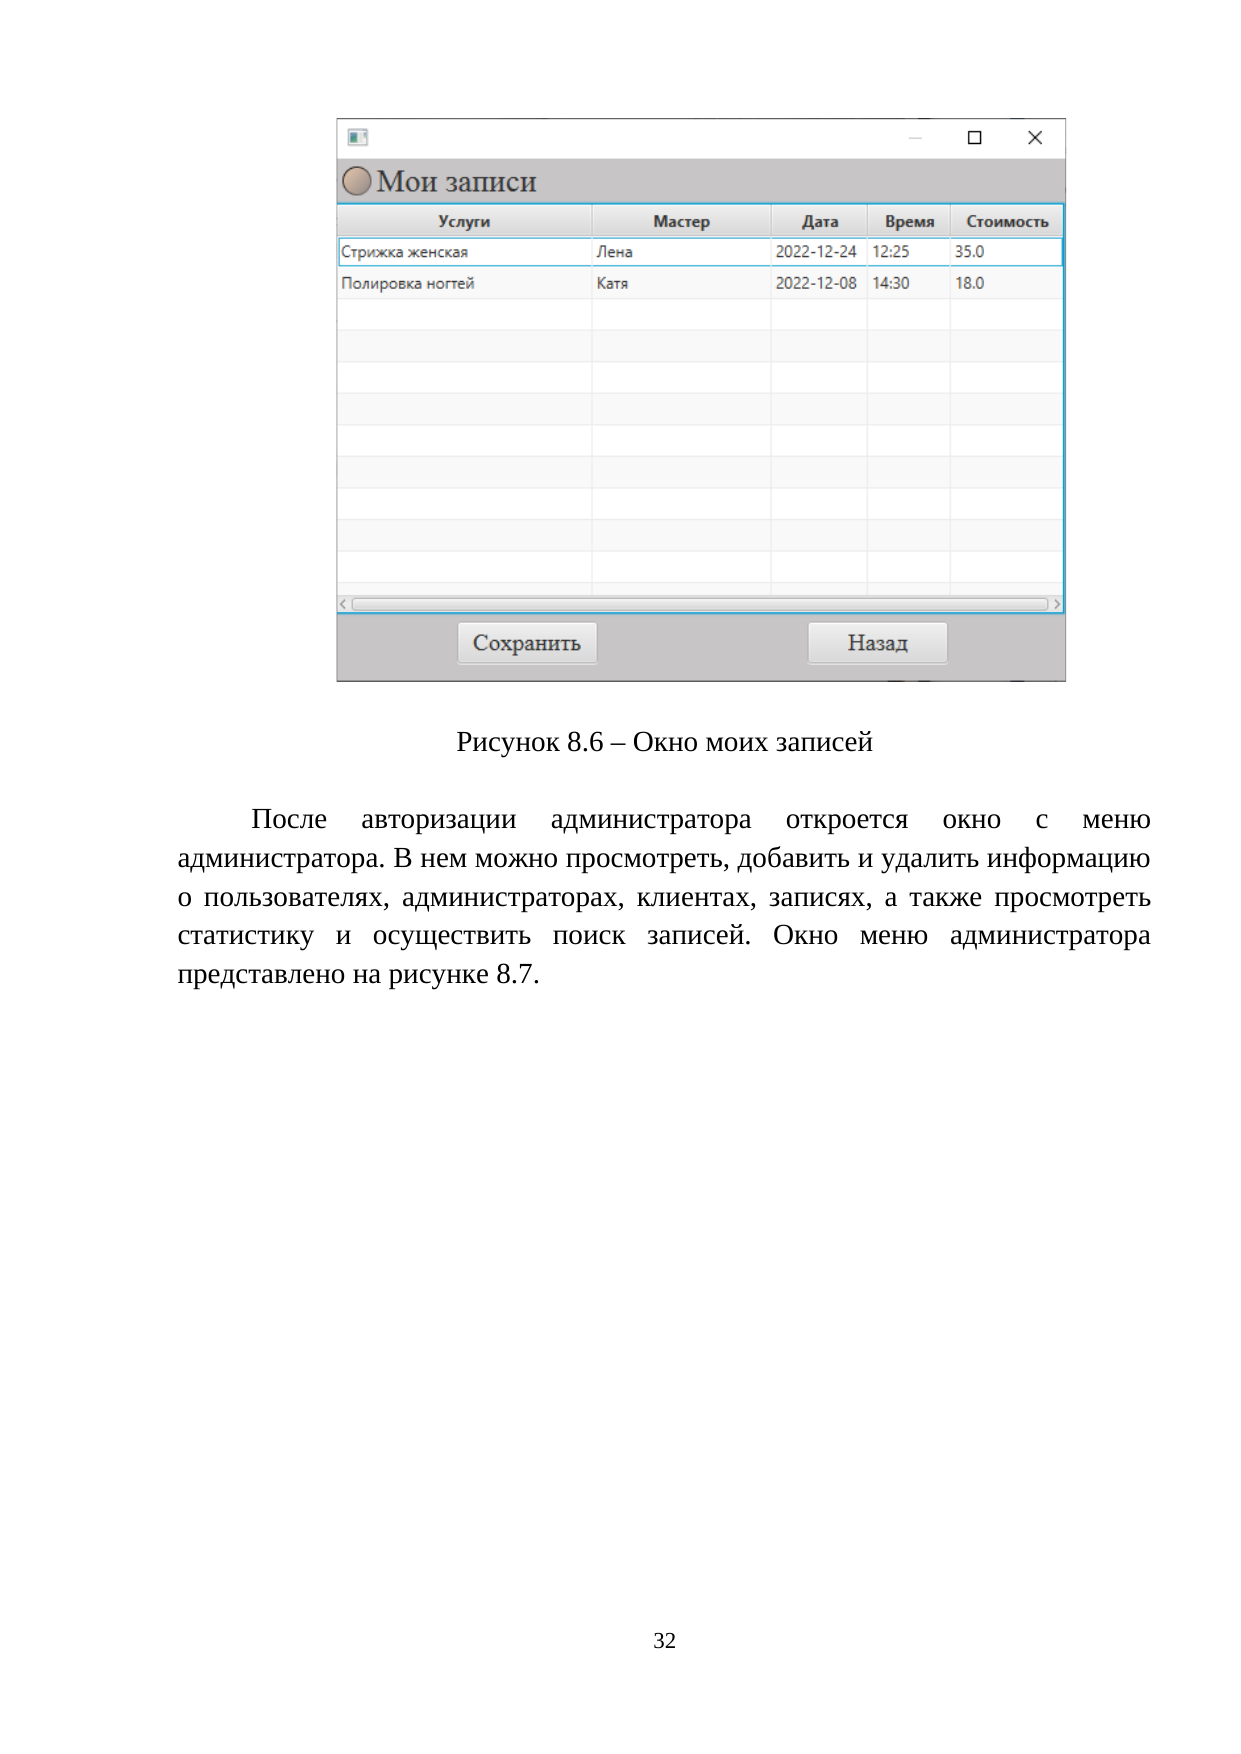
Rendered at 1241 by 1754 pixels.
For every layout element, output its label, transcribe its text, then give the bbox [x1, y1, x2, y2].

picture [336, 118, 1067, 682]
text После авторизации администратора откроется окно с меню администратора. В нем можно просмотреть, добавить и удалить информацию о пользователях, администраторах, клиентах, записях, а также просмотреть статистику и осуществить поиск записей. Окно меню администратора представлено на рисунке 8.7. [177, 802, 1152, 989]
text Рисунок 8.6 – Окно моих записей [177, 724, 1152, 758]
